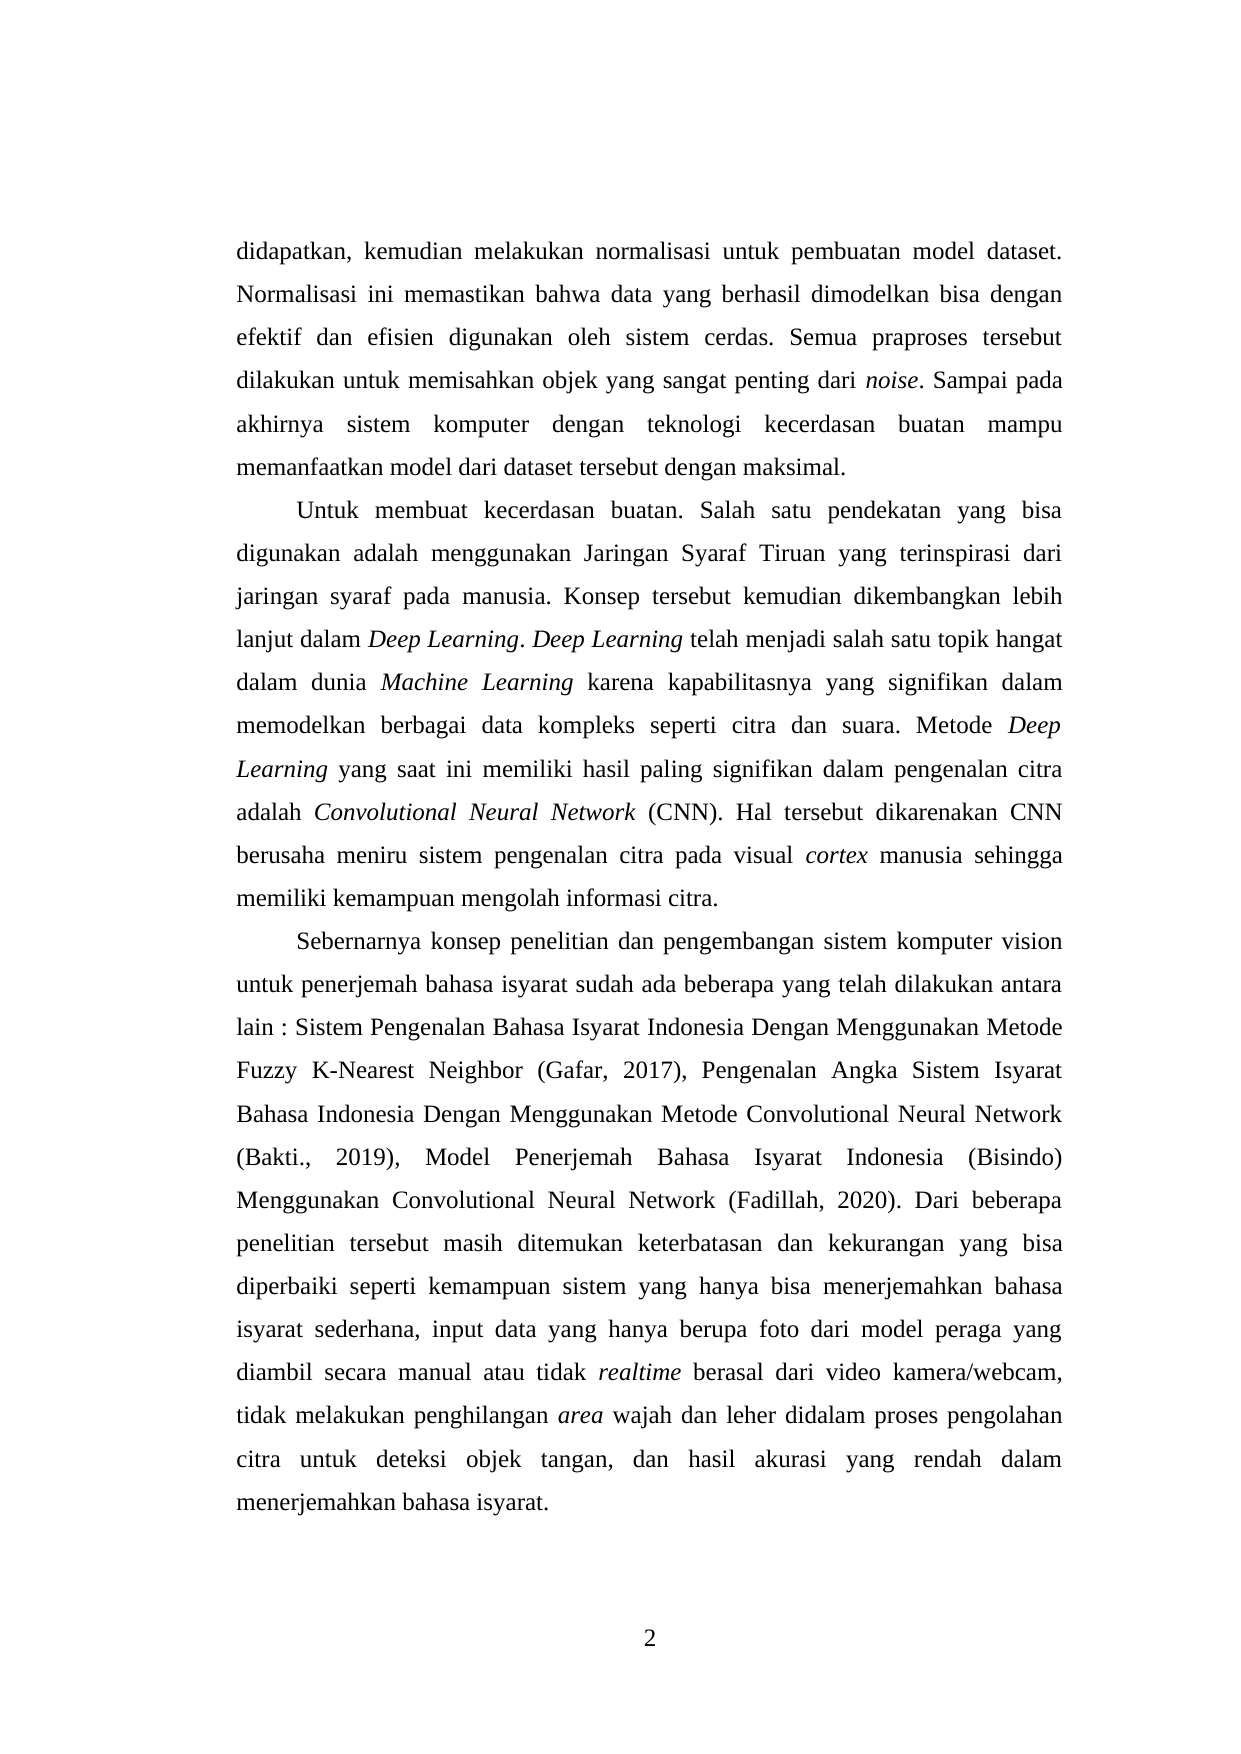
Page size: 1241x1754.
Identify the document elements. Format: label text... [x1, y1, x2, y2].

text Untuk membuat kecerdasan buatan. Salah satu pendekatan yang bisa digunakan adalah menggunakan Jaringan Syaraf Tiruan yang terinspirasi dari jaringan syaraf pada manusia. Konsep tersebut kemudian dikembangkan lebih lanjut dalam Deep Learning. Deep Learning telah menjadi salah satu topik hangat dalam dunia Machine Learning karena kapabilitasnya yang signifikan dalam memodelkan berbagai data kompleks seperti citra dan suara. Metode Deep Learning yang saat ini memiliki hasil paling signifikan dalam pengenalan citra adalah Convolutional Neural Network (CNN). Hal tersebut dikarenakan CNN berusaha meniru sistem pengenalan citra pada visual cortex manusia sehingga memiliki kemampuan mengolah informasi citra. [236, 495, 1063, 912]
text Sebernarnya konsep penelitian dan pengembangan sistem komputer vision untuk penerjemah bahasa isyarat sudah ada beberapa yang telah dilakukan antara lain : Sistem Pengenalan Bahasa Isyarat Indonesia Dengan Menggunakan Metode Fuzzy K-Nearest Neighbor (Gafar, 2017), Pengenalan Angka Sistem Isyarat Bahasa Indonesia Dengan Menggunakan Metode Convolutional Neural Network (Bakti., 2019), Model Penerjemah Bahasa Isyarat Indonesia (Bisindo) Menggunakan Convolutional Neural Network (Fadillah, 2020). Dari beberapa penelitian tersebut masih ditemukan keterbatasan dan kekurangan yang bisa diperbaiki seperti kemampuan sistem yang hanya bisa menerjemahkan bahasa isyarat sederhana, input data yang hanya berupa foto dari model peraga yang diambil secara manual atau tidak realtime berasal dari video kamera/webcam, tidak melakukan penghilangan area wajah dan leher didalam proses pengolahan citra untuk deteksi objek tangan, dan hasil akurasi yang rendah dalam menerjemahkan bahasa isyarat. [236, 926, 1063, 1516]
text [236, 236, 1063, 481]
